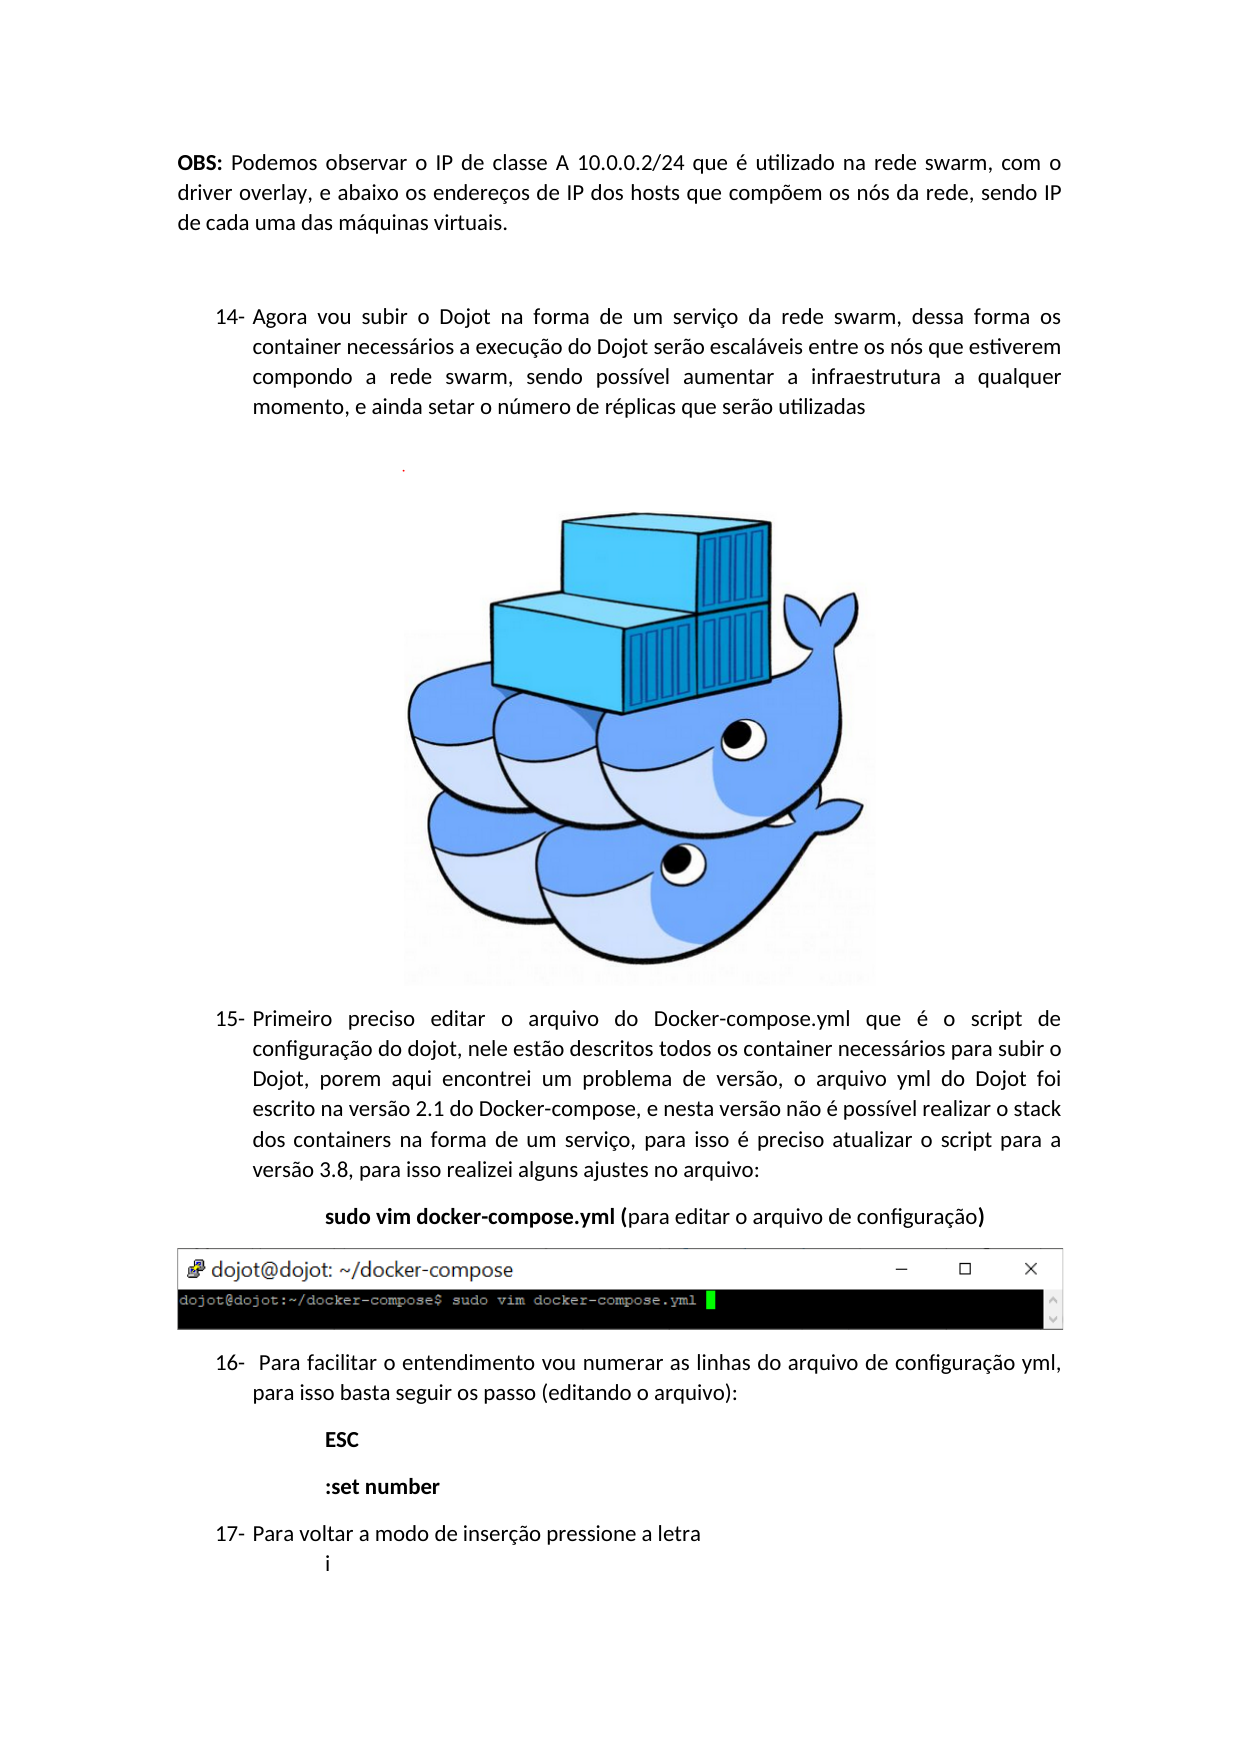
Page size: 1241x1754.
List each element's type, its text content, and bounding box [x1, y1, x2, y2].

list Primeiro preciso editar o arquivo do Docker-compose.yml que é o script de configuração do dojot, nele estão descritos todos os container necessários para subir o Dojot, porem aqui encontrei um problema de versão, o arquivo yml do Dojot foi escrito na versão 2.1 do Docker-compose, e nesta versão não é possível realizar o stack dos containers na forma de um serviço, para isso é preciso atualizar o script para a versão 3.8, para isso realizei alguns ajustes no arquivo: [215, 1004, 1063, 1183]
text sudo vim docker-compose.yml (para editar o arquivo de configuração) [288, 1202, 1063, 1230]
list Para facilitar o entendimento vou numerar as linhas do arquivo de configuração yml, para isso basta seguir os passo (editando o arquivo): [215, 1348, 1063, 1406]
text OBS: Podemos observar o IP de classe A 10.0.0.2/24 que é utilizado na rede swarm, com o driver overlay, e abaixo os endereços de IP dos hosts que compõem os nós da rede, sendo IP de cada uma das máquinas virtuais. [177, 148, 1063, 236]
list Agora vou subir o Dojot na forma de um serviço da rede swarm, dessa forma os container necessários a execução do Dojot serão escaláveis entre os nós que estiverem compondo a rede swarm, sendo possível aumentar a infraestrutura a qualquer momento, e ainda setar o número de réplicas que serão utilizadas [215, 302, 1063, 420]
picture [177, 1248, 1064, 1330]
picture [402, 469, 876, 986]
text ESC [251, 1425, 1063, 1453]
list Para voltar a modo de inserção pressione a letra [215, 1519, 1063, 1547]
text :set number [177, 1472, 1063, 1500]
list i [325, 1549, 1063, 1577]
